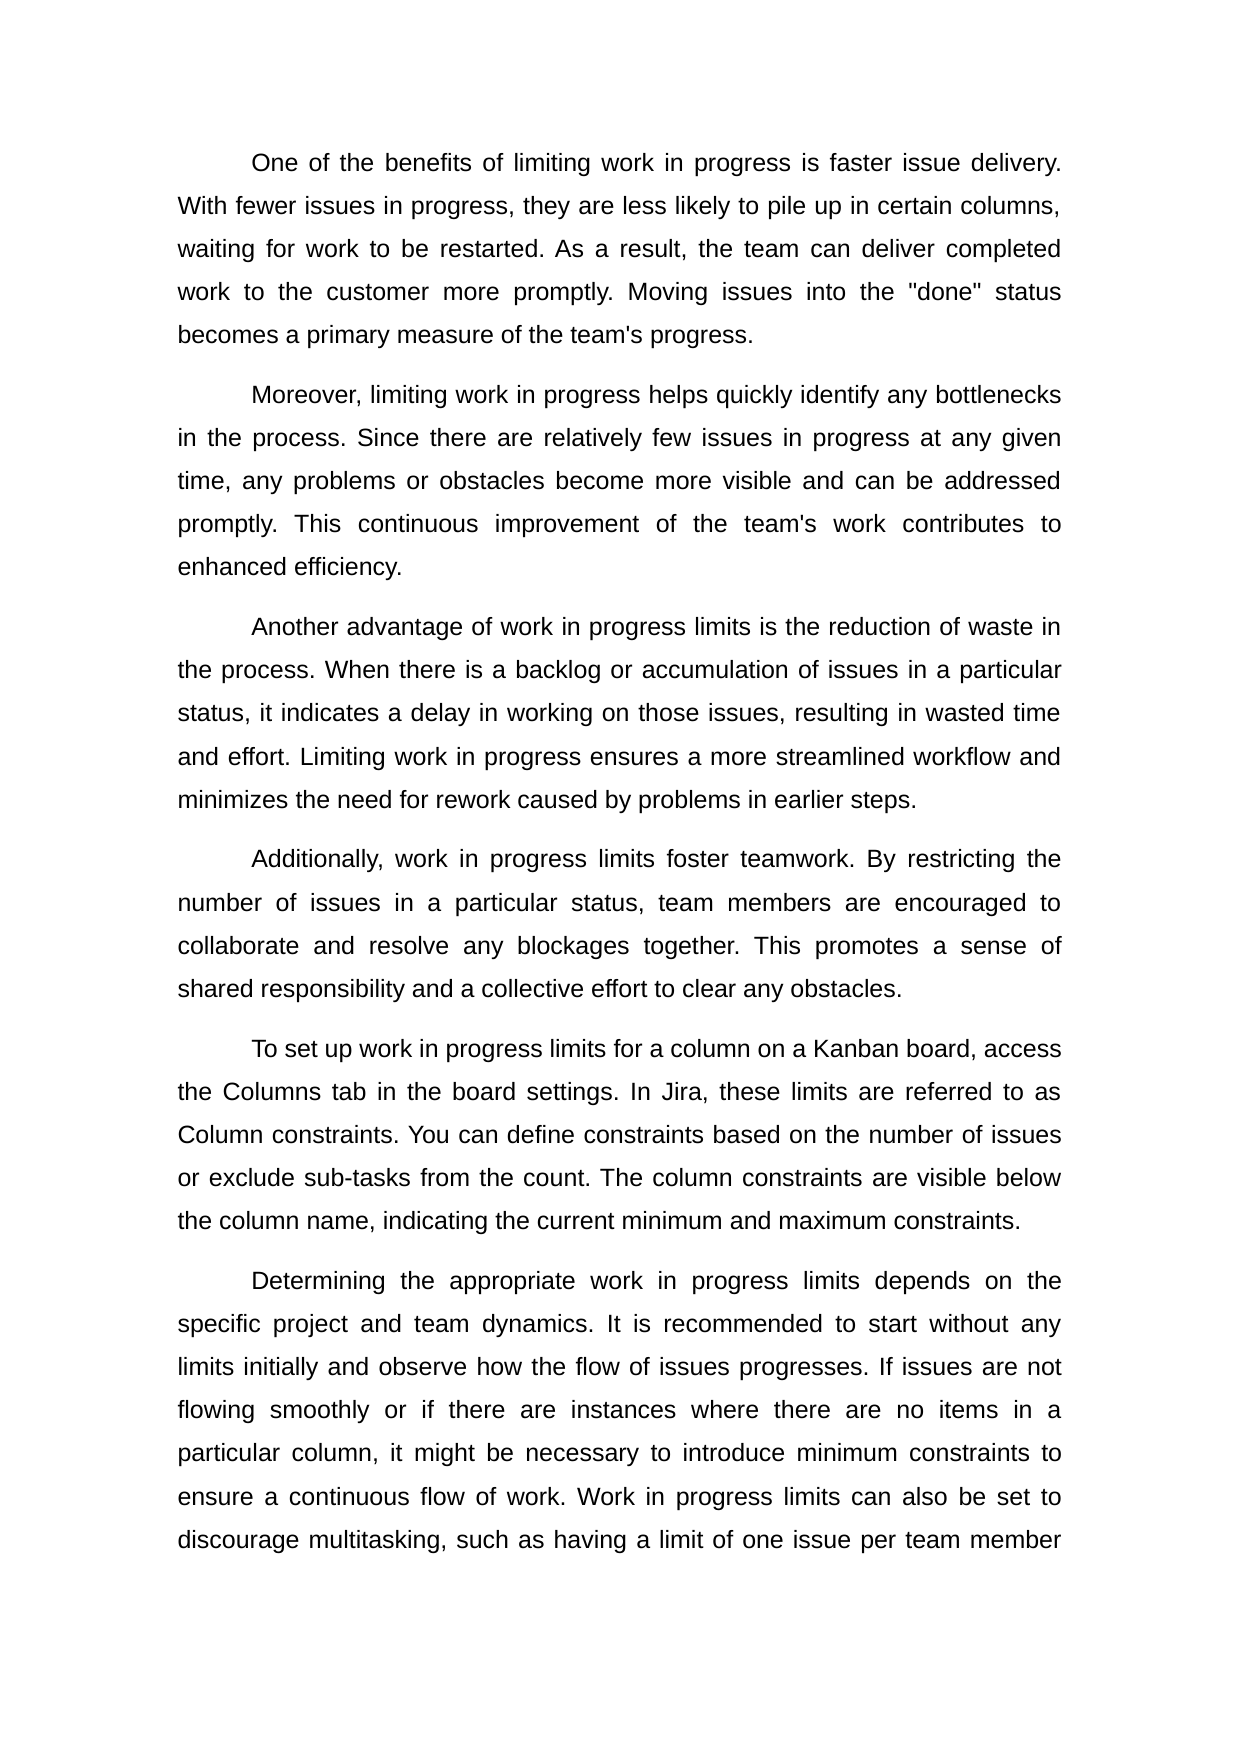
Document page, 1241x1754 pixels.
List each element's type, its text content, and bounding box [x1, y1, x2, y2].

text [177, 1266, 1063, 1553]
text Moreover, limiting work in progress helps quickly identify any bottlenecks in the process. Since there are relatively few issues in progress at any given time, any problems or obstacles become more visible and can be addressed promptly. This continuous improvement of the team's work contributes to enhanced efficiency. [177, 380, 1063, 581]
text One of the benefits of limiting work in progress is faster issue delivery. With fewer issues in progress, they are less likely to pile up in certain columns, waiting for work to be restarted. As a result, the team can deliver completed work to the customer more promptly. Moving issues into the "done" status becomes a primary measure of the team's progress. [177, 148, 1063, 349]
text Additionally, work in progress limits foster teamwork. By restricting the number of issues in a particular status, team members are encouraged to collaborate and resolve any blockages together. This promotes a sense of shared responsibility and a collective effort to clear any obstacles. [177, 844, 1063, 1003]
text To set up work in progress limits for a column on a Kanban board, access the Columns tab in the board settings. In Jira, these limits are referred to as Column constraints. You can define constraints based on the number of issues or exclude sub-tasks from the count. The column constraints are visible below the column name, indicating the current minimum and maximum constraints. [177, 1034, 1063, 1235]
text Another advantage of work in progress limits is the reduction of waste in the process. When there is a backlog or accumulation of issues in a particular status, it indicates a delay in working on those issues, resulting in wasted time and effort. Limiting work in progress ensures a more streamlined workflow and minimizes the need for rework caused by problems in earlier steps. [177, 612, 1063, 813]
